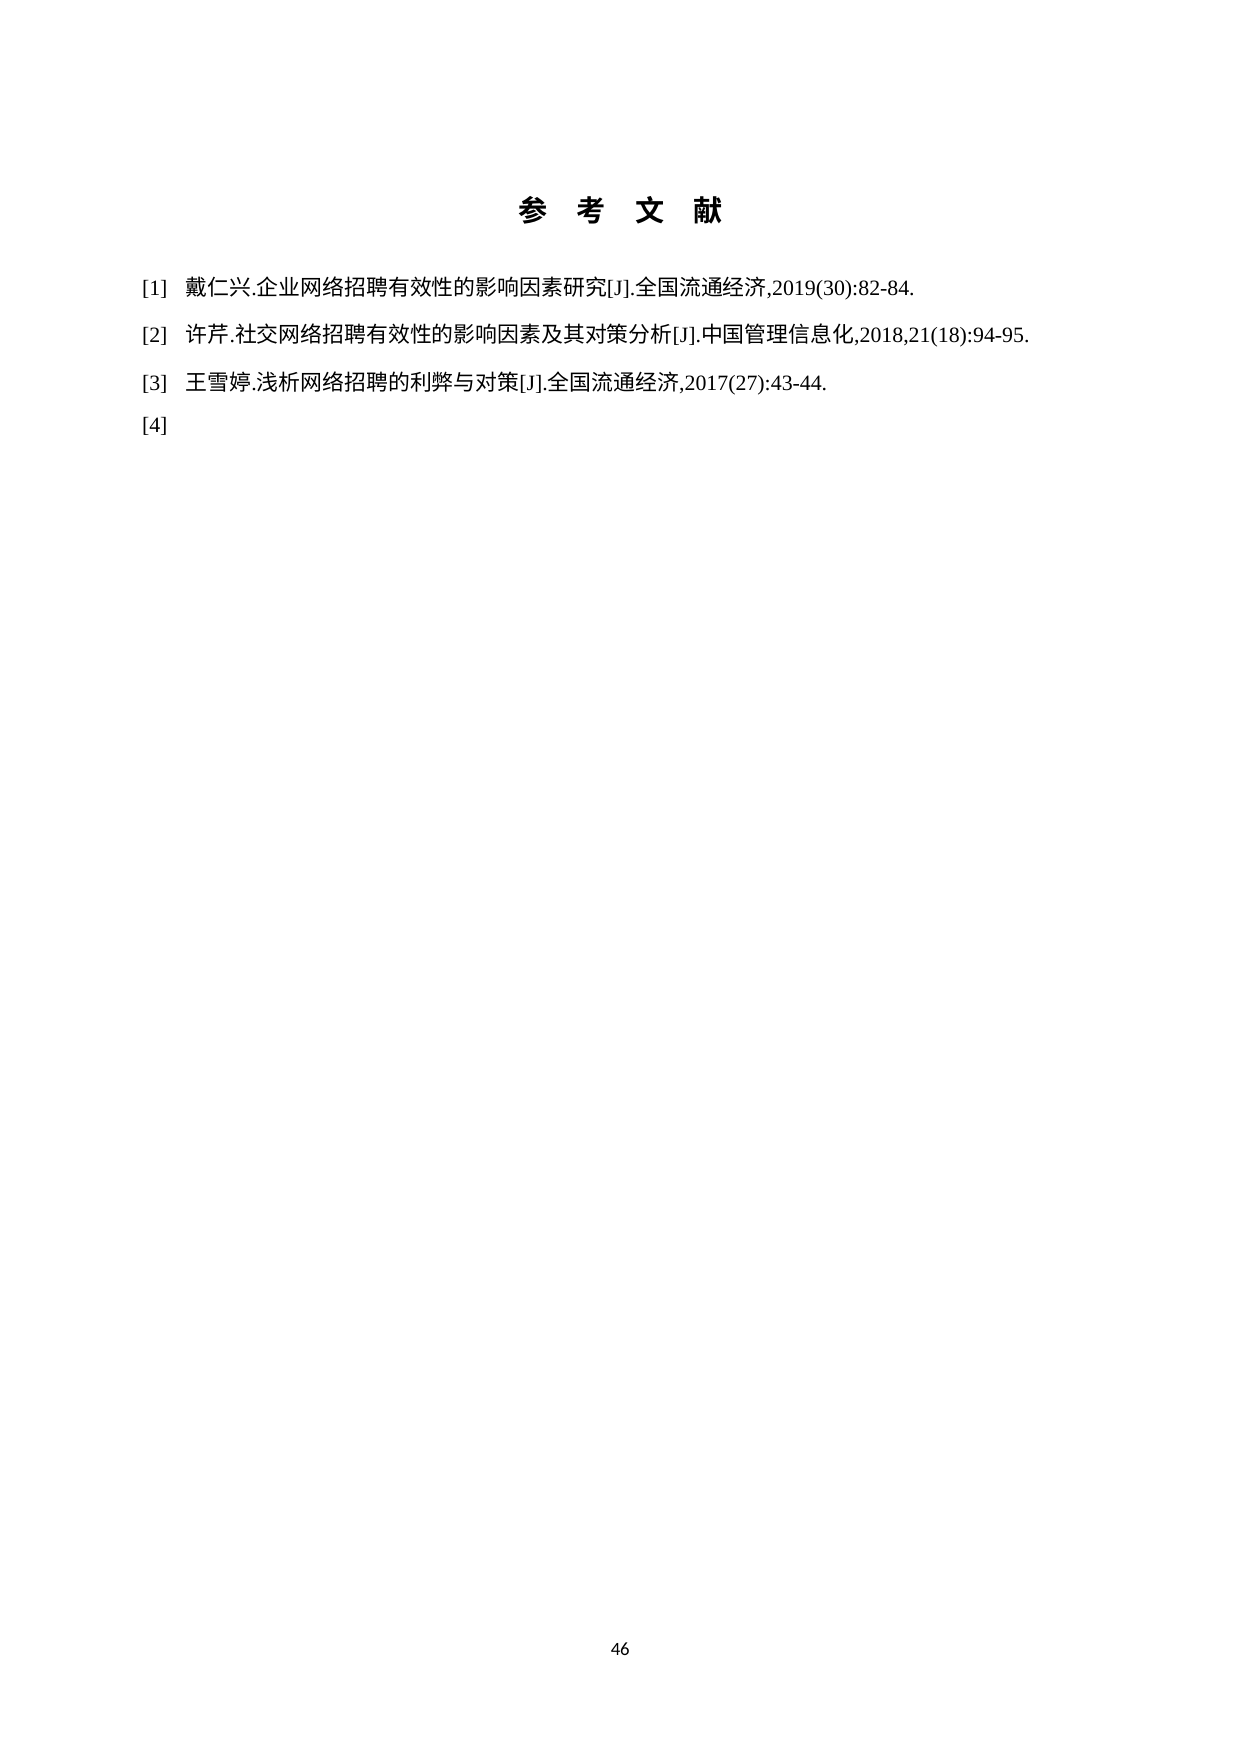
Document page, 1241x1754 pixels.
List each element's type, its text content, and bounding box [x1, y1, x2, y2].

list 王雪婷.浅析网络招聘的利弊与对策[J].全国流通经济,2017(27):43-44. [142, 365, 1098, 397]
list 戴仁兴.企业网络招聘有效性的影响因素研究[J].全国流通经济,2019(30):82-84. [142, 270, 1098, 302]
title 参 考 文 献 [142, 174, 1098, 242]
list 许芹.社交网络招聘有效性的影响因素及其对策分析[J].中国管理信息化,2018,21(18):94-95. [142, 317, 1098, 349]
